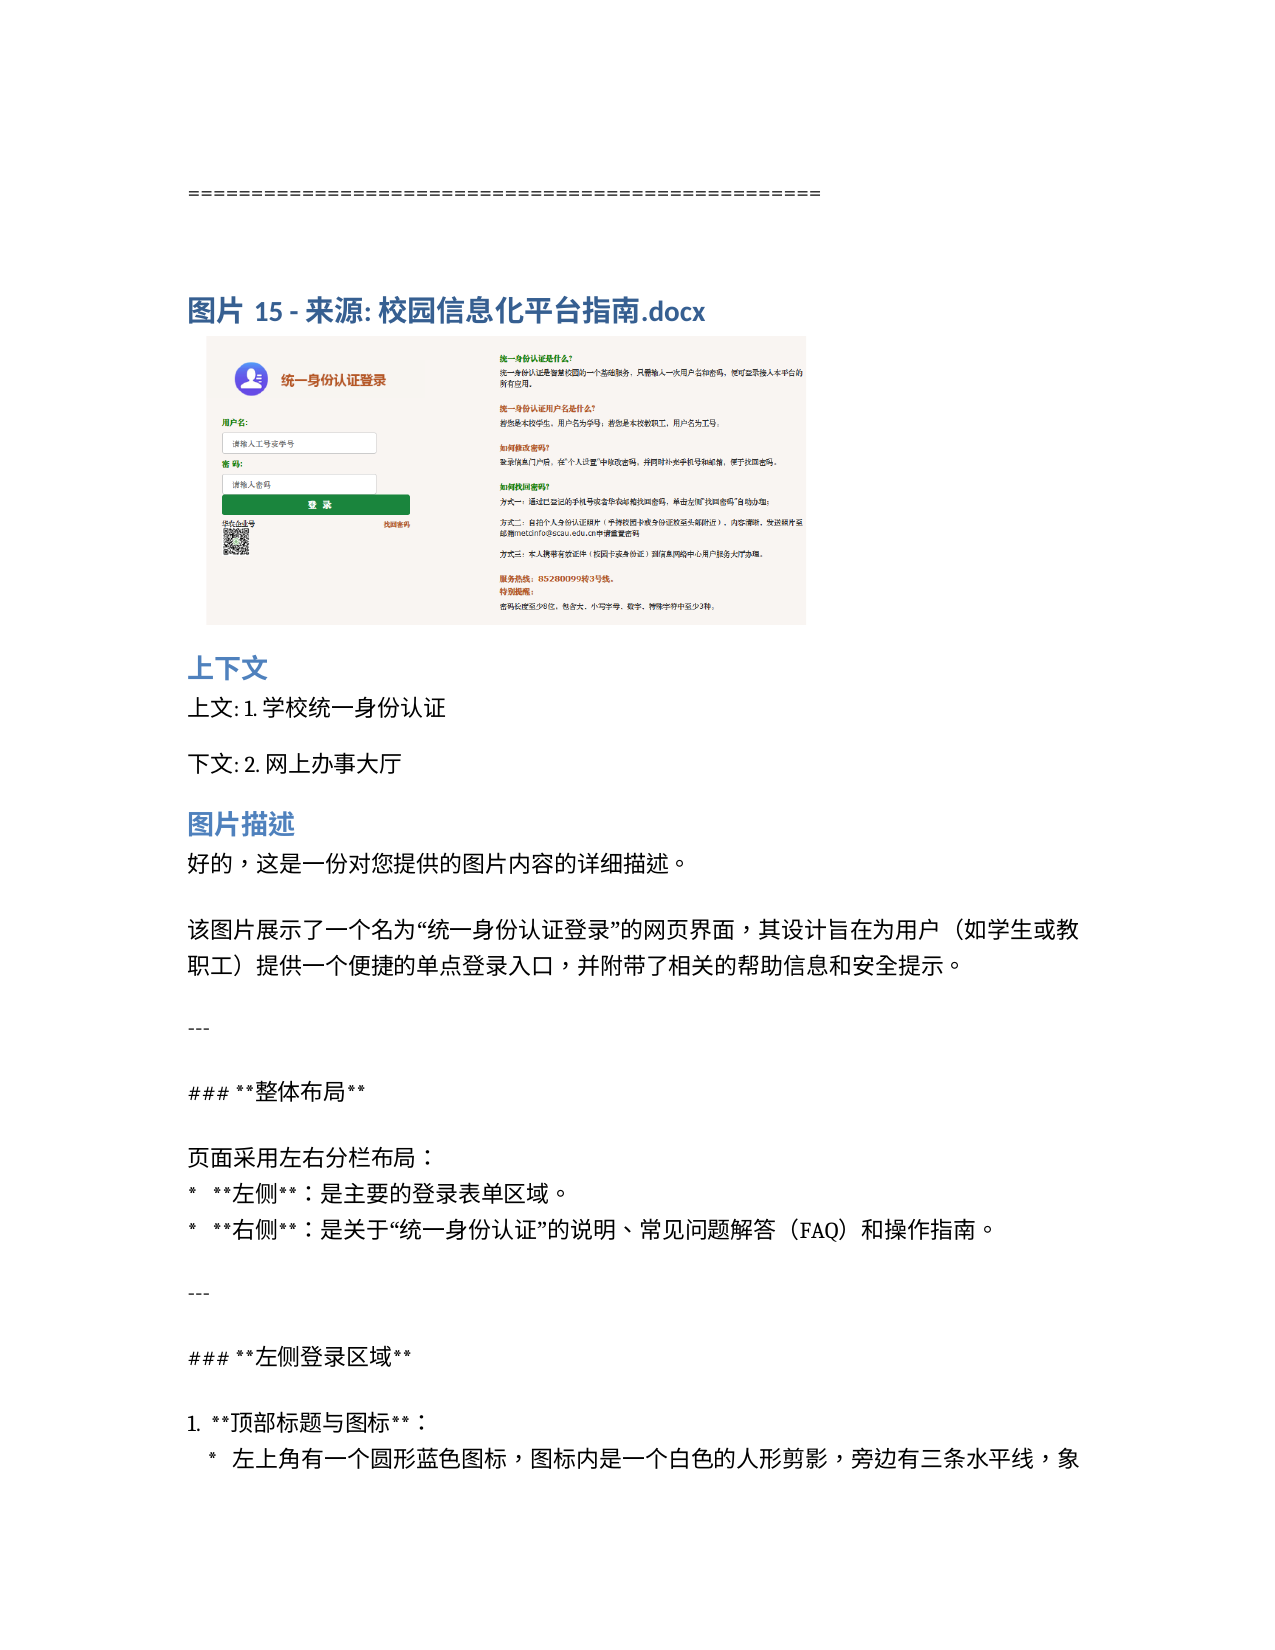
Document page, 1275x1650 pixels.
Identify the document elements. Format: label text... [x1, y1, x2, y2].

subtitle 图片描述 [187, 805, 1087, 842]
subtitle 图片 15 - 来源: 校园信息化平台指南.docx [187, 291, 1087, 330]
text ================================================== [187, 150, 1087, 237]
text 上文: 1. 学校统一身份认证 [187, 692, 1087, 723]
picture [206, 336, 807, 625]
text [187, 847, 1087, 1474]
subtitle 上下文 [187, 649, 1087, 686]
text 下文: 2. 网上办事大厅 [187, 748, 1087, 779]
